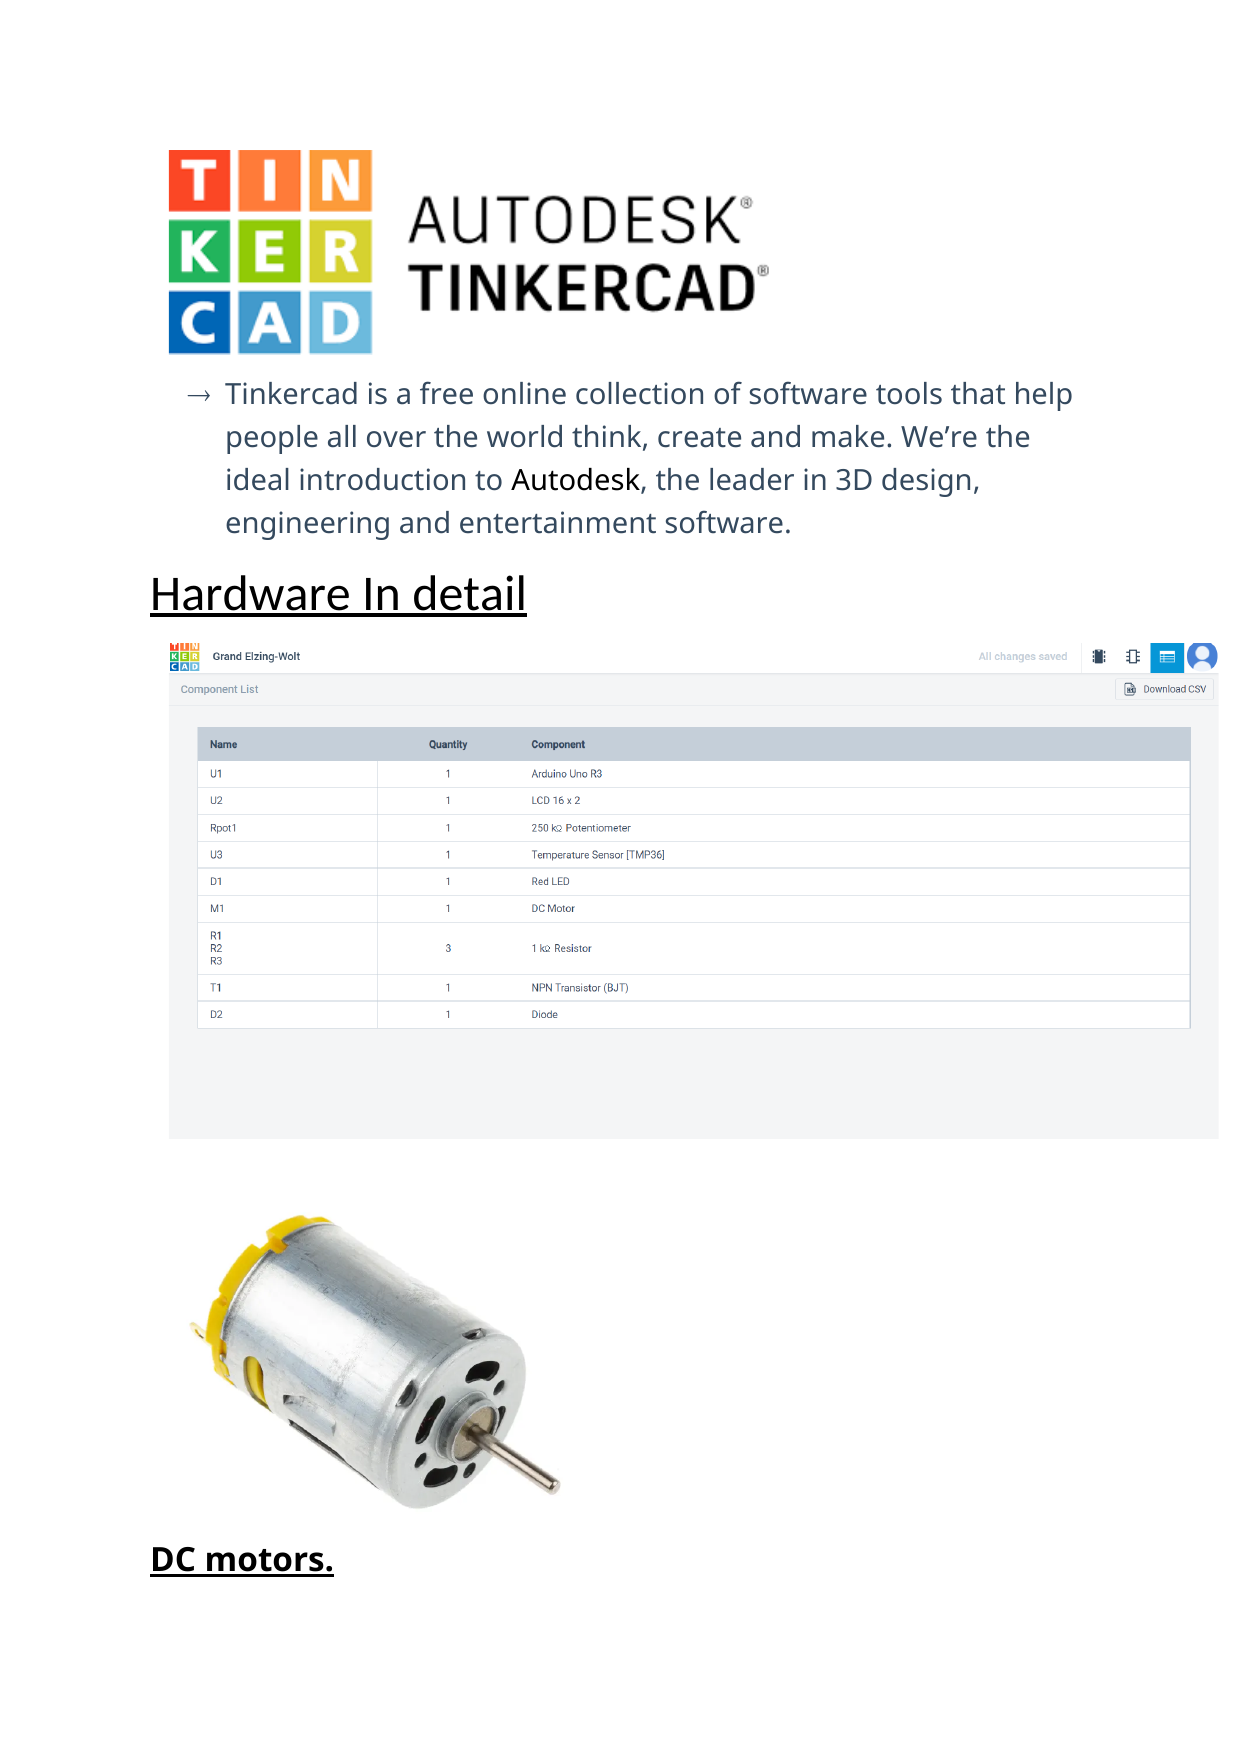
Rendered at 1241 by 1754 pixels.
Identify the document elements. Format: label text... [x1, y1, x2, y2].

text Hardware In detail [150, 561, 1090, 622]
text DC motors. [150, 1536, 1090, 1581]
list Tinkercad is a free online collection of software tools that help people all over the world think, create and make. We’re the ideal introduction to Autodesk, the leader in 3D design, engineering and entertainment software. [187, 373, 1090, 542]
